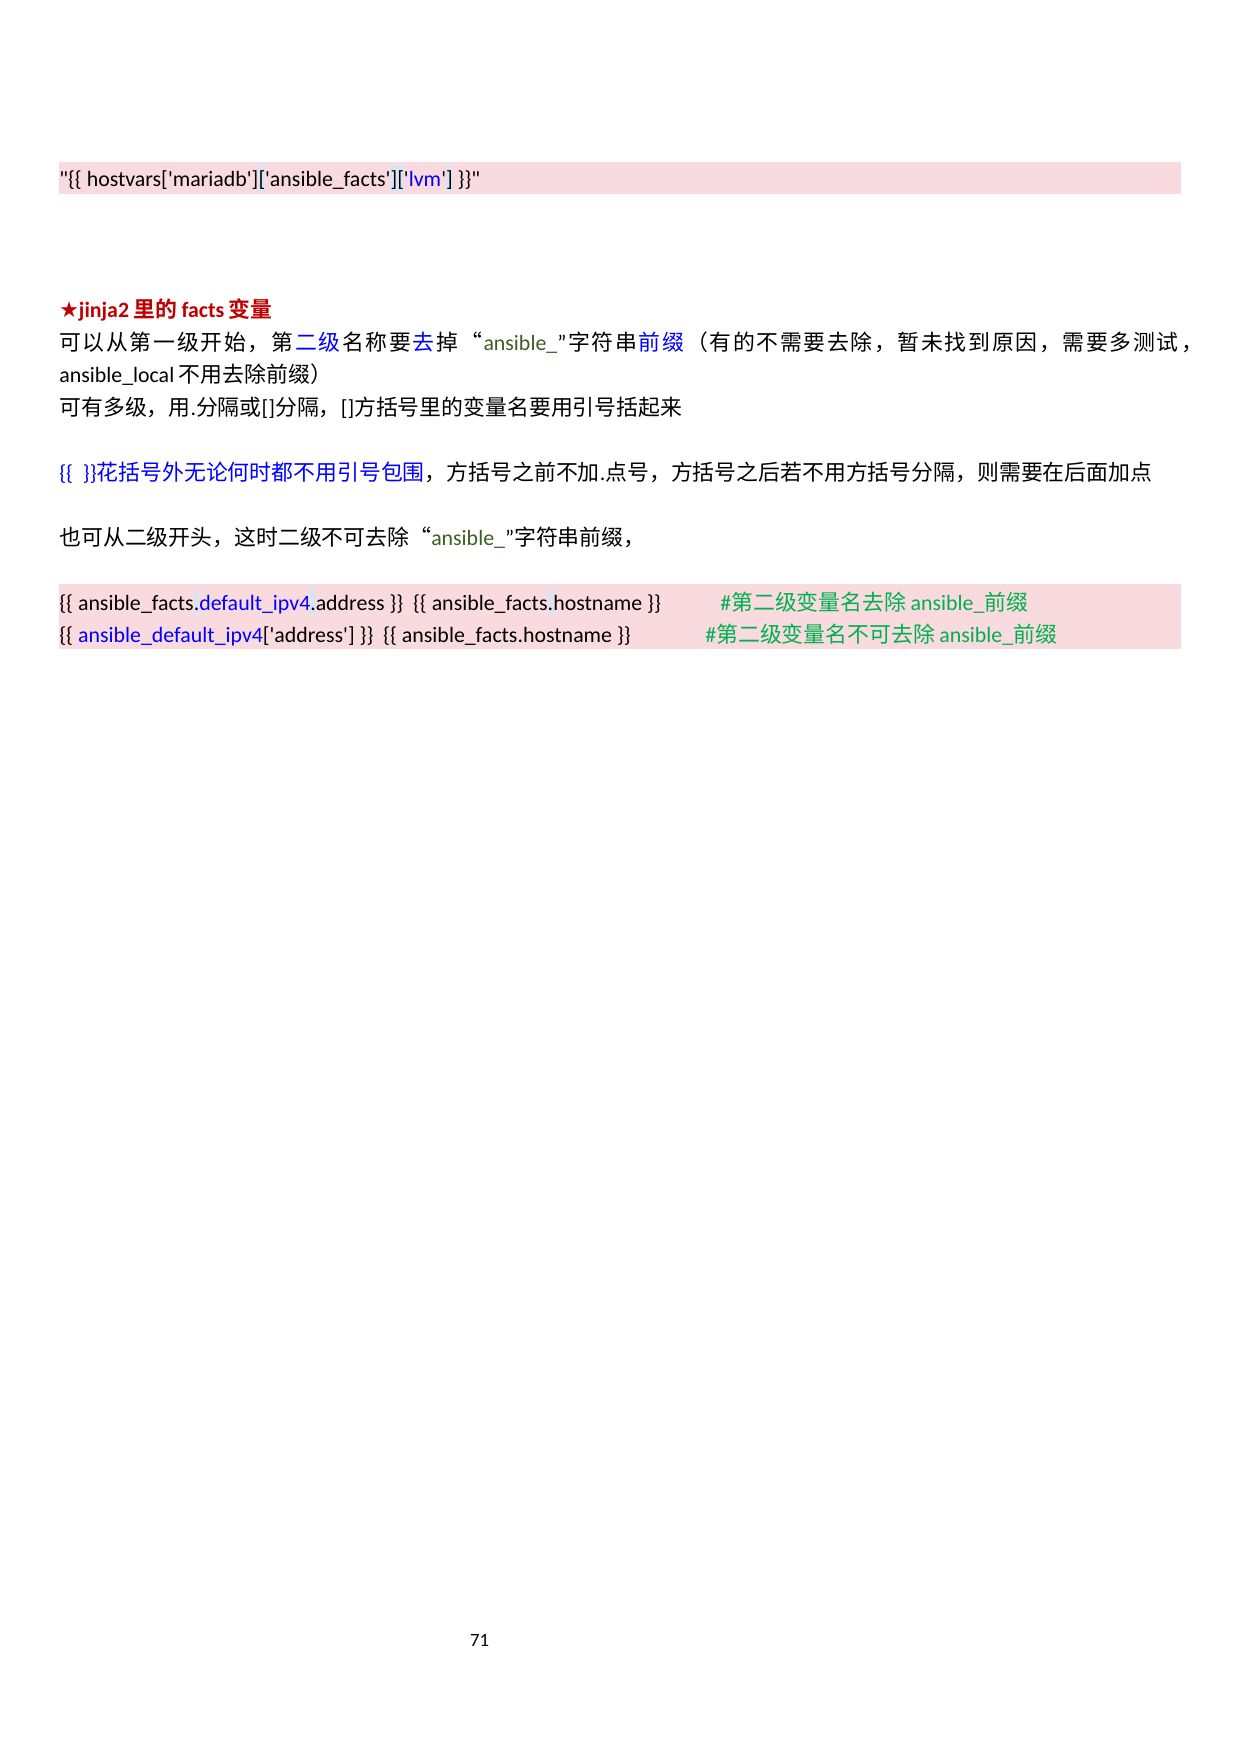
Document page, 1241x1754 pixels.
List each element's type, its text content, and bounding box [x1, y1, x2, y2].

text "{{ hostvars['mariadb']['ansible_facts']['lvm'] }}" [59, 162, 1181, 194]
text {{ }}花括号外无论何时都不用引号包围，方括号之前不加.点号，方括号之后若不用方括号分隔，则需要在后面加点 [59, 454, 1181, 487]
text {{ ansible_facts.default_ipv4.address }} {{ ansible_facts.hostname }} #第二级变量名去除ansible_前缀 [59, 584, 1181, 617]
text {{ ansible_default_ipv4['address'] }} {{ ansible_facts.hostname }} #第二级变量名不可去除ansible_前缀 [59, 617, 1181, 649]
text 也可从二级开头，这时二级不可去除“ansible_”字符串前缀， [59, 519, 1181, 552]
text 可有多级，用.分隔或[]分隔，[]方括号里的变量名要用引号括起来 [59, 389, 1181, 422]
text ★jinja2里的facts变量 [59, 292, 1181, 324]
text 可以从第一级开始，第二级名称要去掉“ansible_”字符串前缀（有的不需要去除，暂未找到原因，需要多测试，ansible_local不用去除前缀） [59, 324, 1181, 389]
